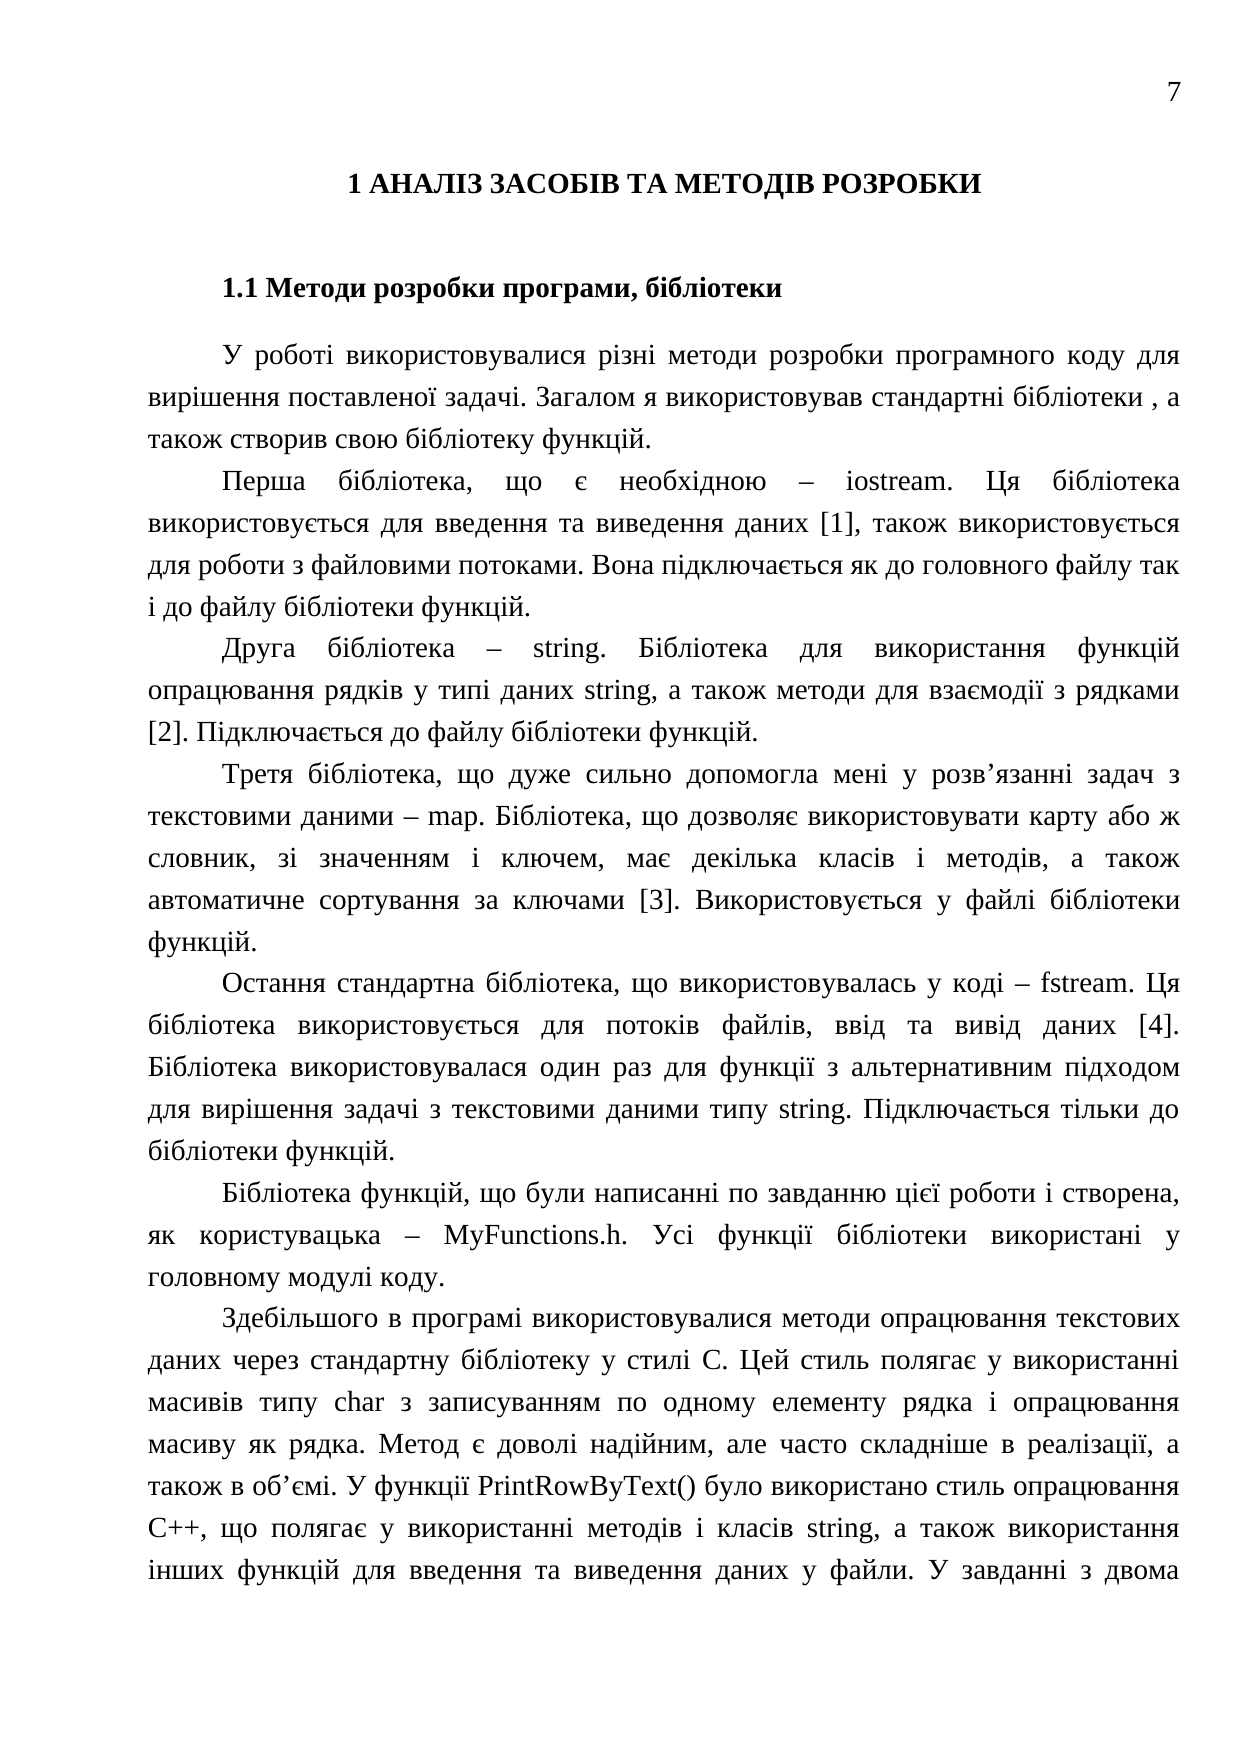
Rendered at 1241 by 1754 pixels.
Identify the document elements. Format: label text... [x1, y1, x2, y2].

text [148, 1301, 1181, 1585]
text Перша бібліотека, що є необхідною – iostream. Ця бібліотека використовується для введення та виведення даних [1], також використовується для роботи з файловими потоками. Вона підключається як до головного файлу так і до файлу бібліотеки функцій. [148, 463, 1181, 622]
text Друга бібліотека – string. Бібліотека для використання функцій опрацювання рядків у типі даних string, а також методи для взаємодії з рядками [2]. Підключається до файлу бібліотеки функцій. [148, 631, 1181, 748]
text У роботі використовувалися різні методи розробки програмного коду для вирішення поставленої задачі. Загалом я використовував стандартні бібліотеки , а також створив свою бібліотеку функцій. [148, 337, 1181, 455]
text Третя бібліотека, що дуже сильно допомогла мені у розв’язанні задач з текстовими даними – map. Бібліотека, що дозволяє використовувати карту або ж словник, зі значенням і ключем, має декілька класів і методів, а також автоматичне сортування за ключами [3]. Використовується у файлі бібліотеки функцій. [148, 756, 1181, 957]
subtitle 1.1 Методи розробки програми, бібліотеки [148, 271, 1181, 304]
text Бібліотека функцій, що були написанні по завданню цієї роботи і створена, як користувацька – MyFunctions.h. Усі функції бібліотеки використані у головному модулі коду. [148, 1175, 1181, 1292]
subtitle 1 Аналіз засобів та методів розробки [148, 166, 1181, 199]
text Остання стандартна бібліотека, що використовувалась у коді – fstream. Ця бібліотека використовується для потоків файлів, ввід та вивід даних [4]. Бібліотека використовувалася один раз для функції з альтернативним підходом для вирішення задачі з текстовими даними типу string. Підключається тільки до бібліотеки функцій. [148, 966, 1181, 1167]
